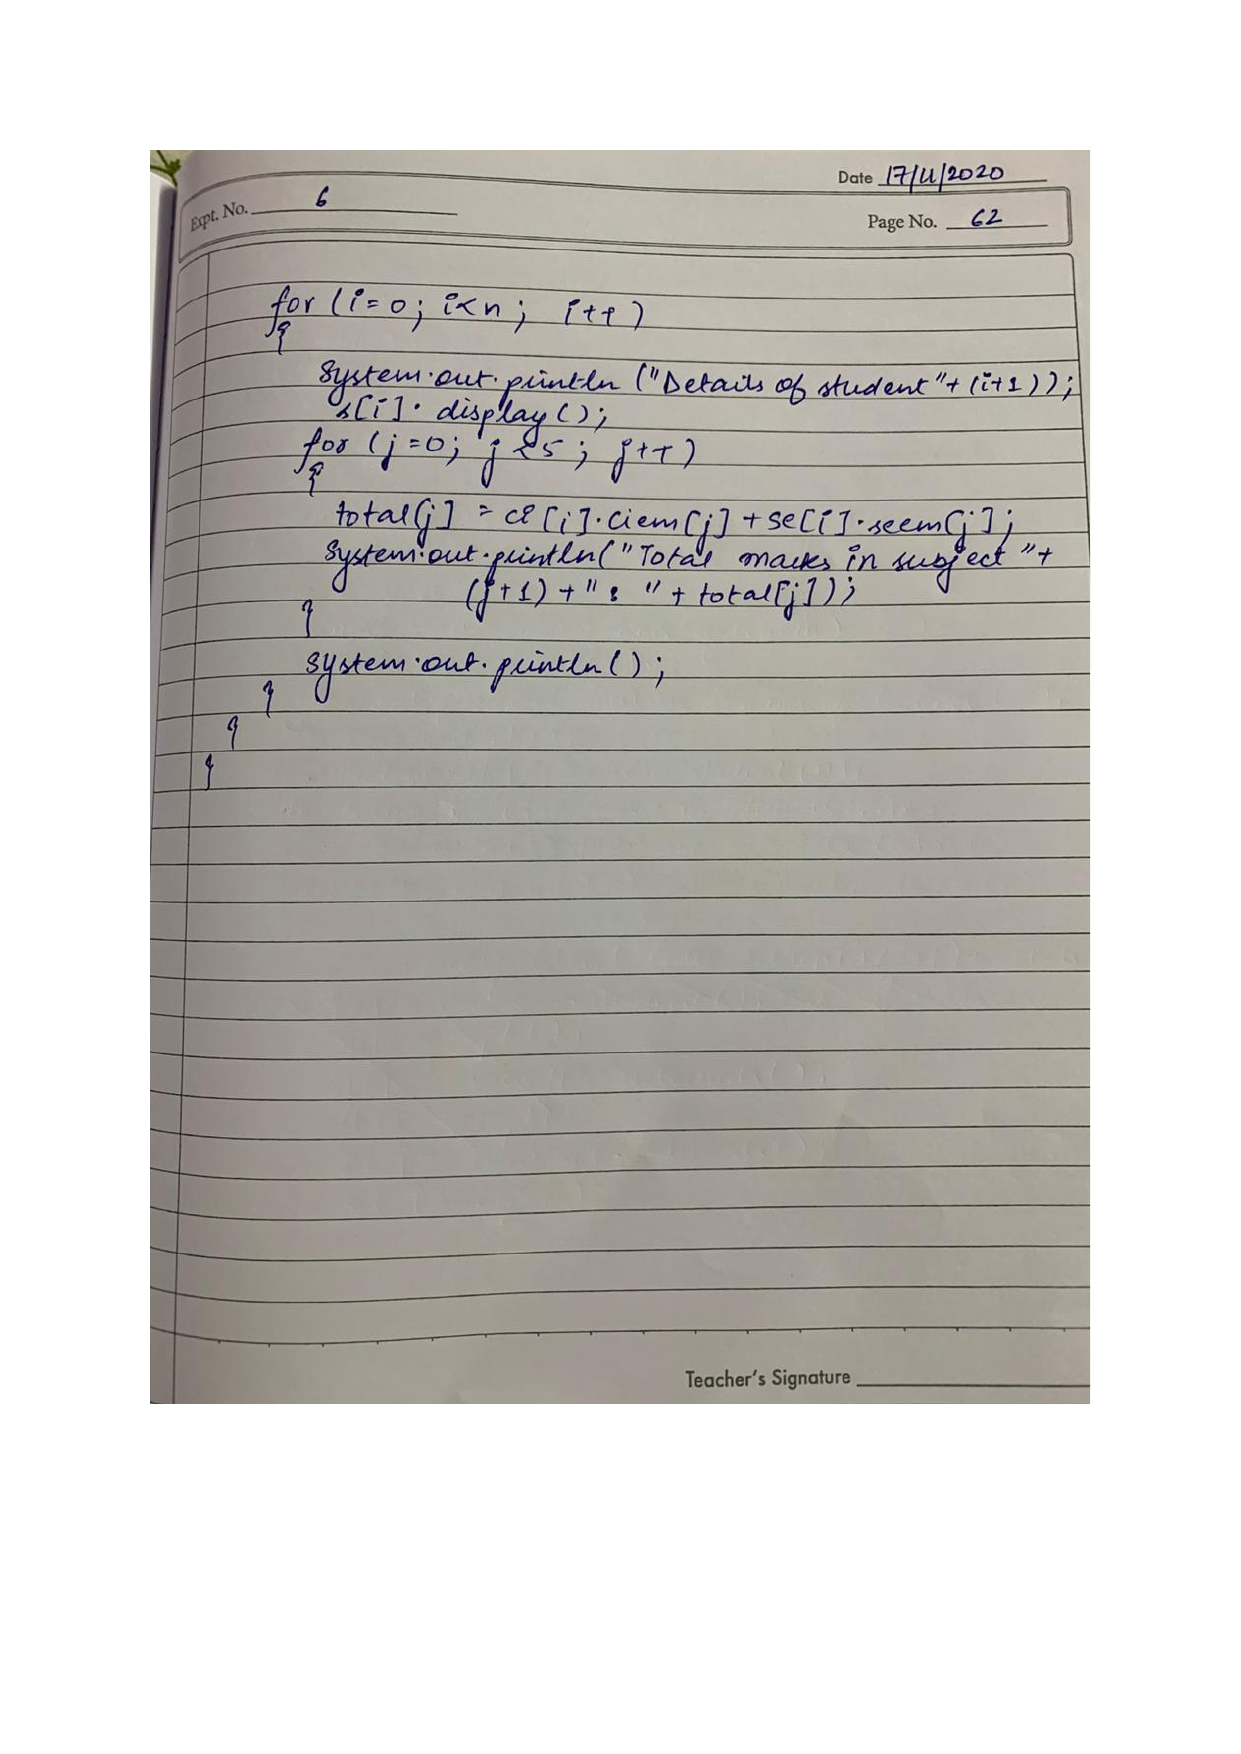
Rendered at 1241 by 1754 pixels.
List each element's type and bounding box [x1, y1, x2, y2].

picture [150, 150, 1091, 1404]
